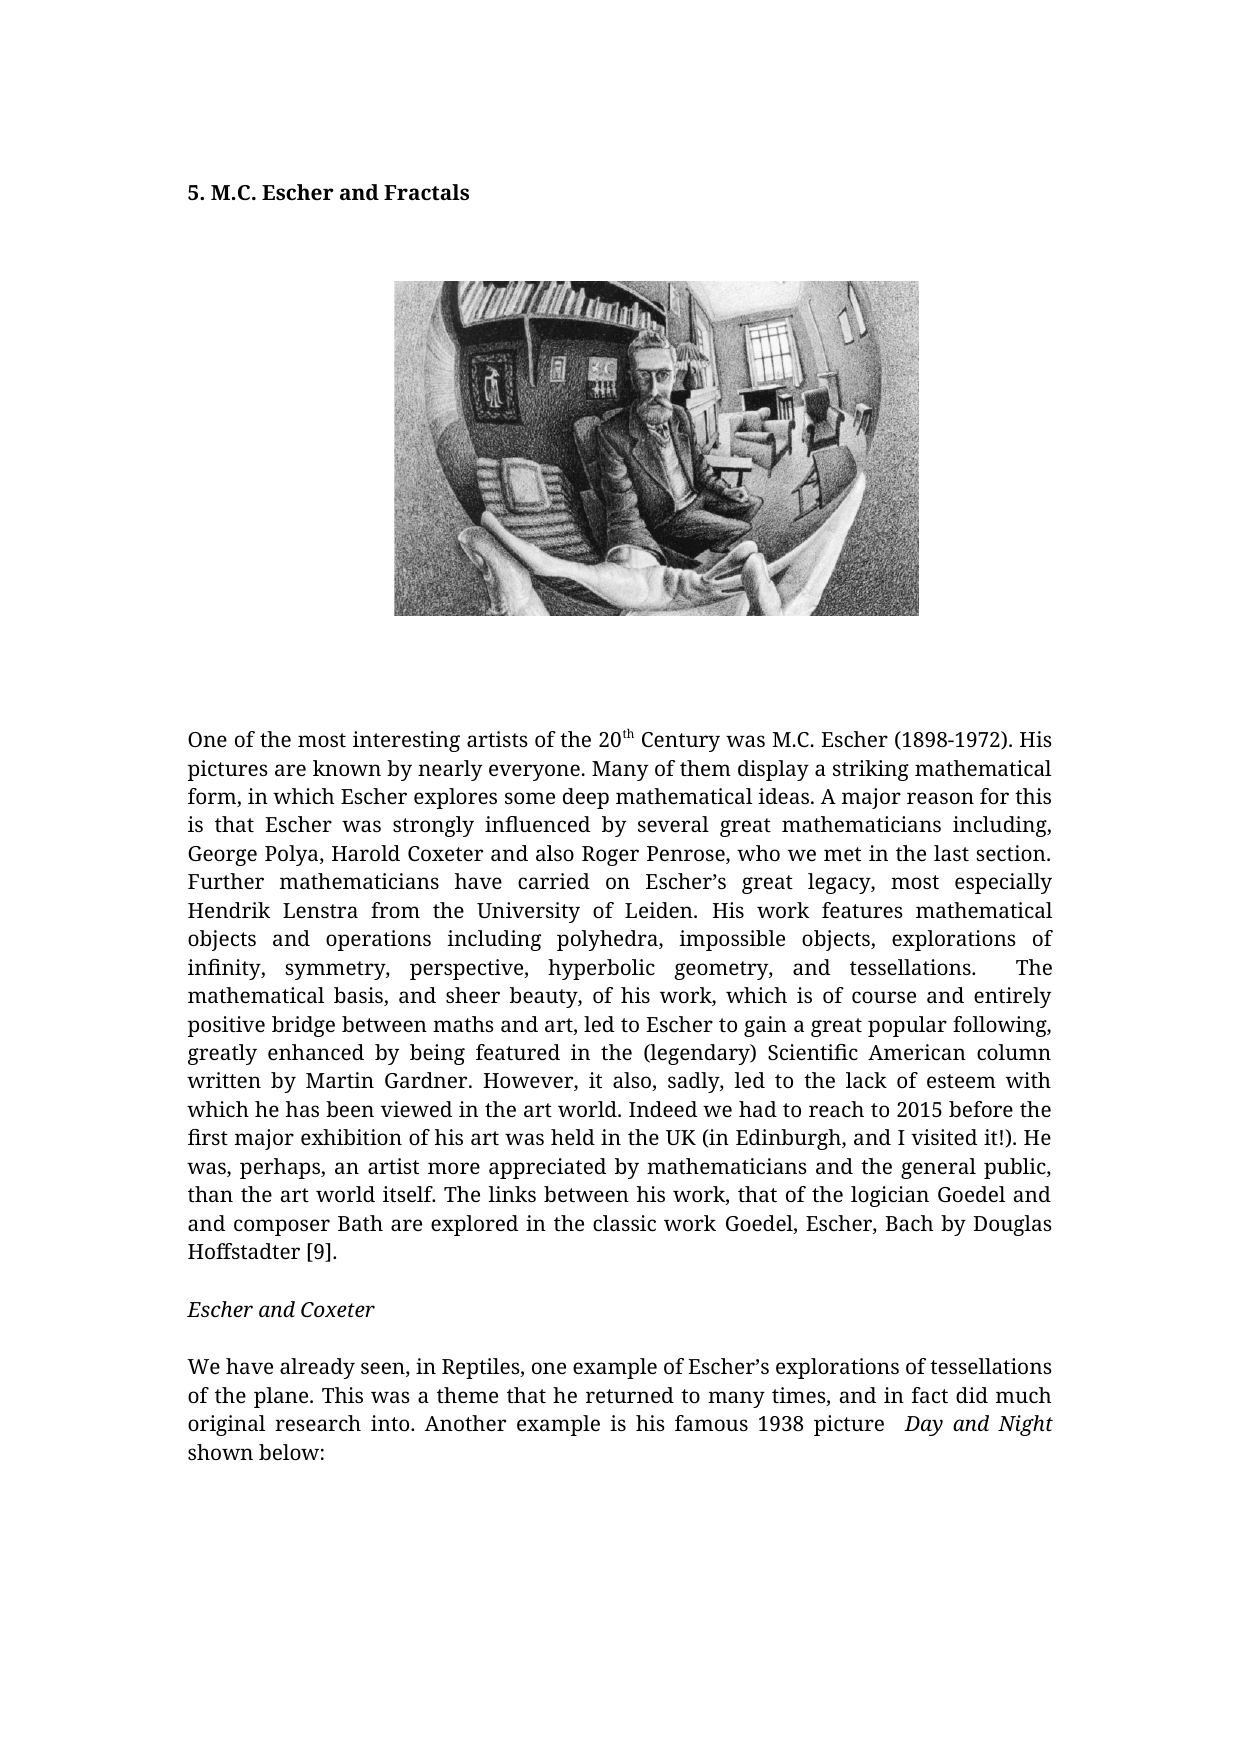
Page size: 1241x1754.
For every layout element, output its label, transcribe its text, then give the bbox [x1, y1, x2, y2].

text Escher and Coxeter [187, 1295, 1053, 1323]
text We have already seen, in Reptiles, one example of Escher’s explorations of tessellations of the plane. This was a theme that he returned to many times, and in fact did much original research into. Another example is his famous 1938 picture Day and Night shown below: [187, 1352, 1053, 1466]
picture [393, 281, 918, 615]
text One of the most interesting artists of the 20th Century was M.C. Escher (1898-1972). His pictures are known by nearly everyone. Many of them display a striking mathematical form, in which Escher explores some deep mathematical ideas. A major reason for this is that Escher was strongly influenced by several great mathematicians including, George Polya, Harold Coxeter and also Roger Penrose, who we met in the last section. Further mathematicians have carried on Escher’s great legacy, most especially Hendrik Lenstra from the University of Leiden. His work features mathematical objects and operations including polyhedra, impossible objects, explorations of infinity, symmetry, perspective, hyperbolic geometry, and tessellations. The mathematical basis, and sheer beauty, of his work, which is of course and entirely positive bridge between maths and art, led to Escher to gain a great popular following, greatly enhanced by being featured in the (legendary) Scientific American column written by Martin Gardner. However, it also, sadly, led to the lack of esteem with which he has been viewed in the art world. Indeed we had to reach to 2015 before the first major exhibition of his art was held in the UK (in Edinburgh, and I visited it!). He was, perhaps, an artist more appreciated by mathematicians and the general public, than the art world itself. The links between his work, that of the logician Goedel and and composer Bath are explored in the classic work Goedel, Escher, Bach by Douglas Hoffstadter [9]. [187, 725, 1053, 1266]
text 5. M.C. Escher and Fractals [187, 178, 1053, 207]
